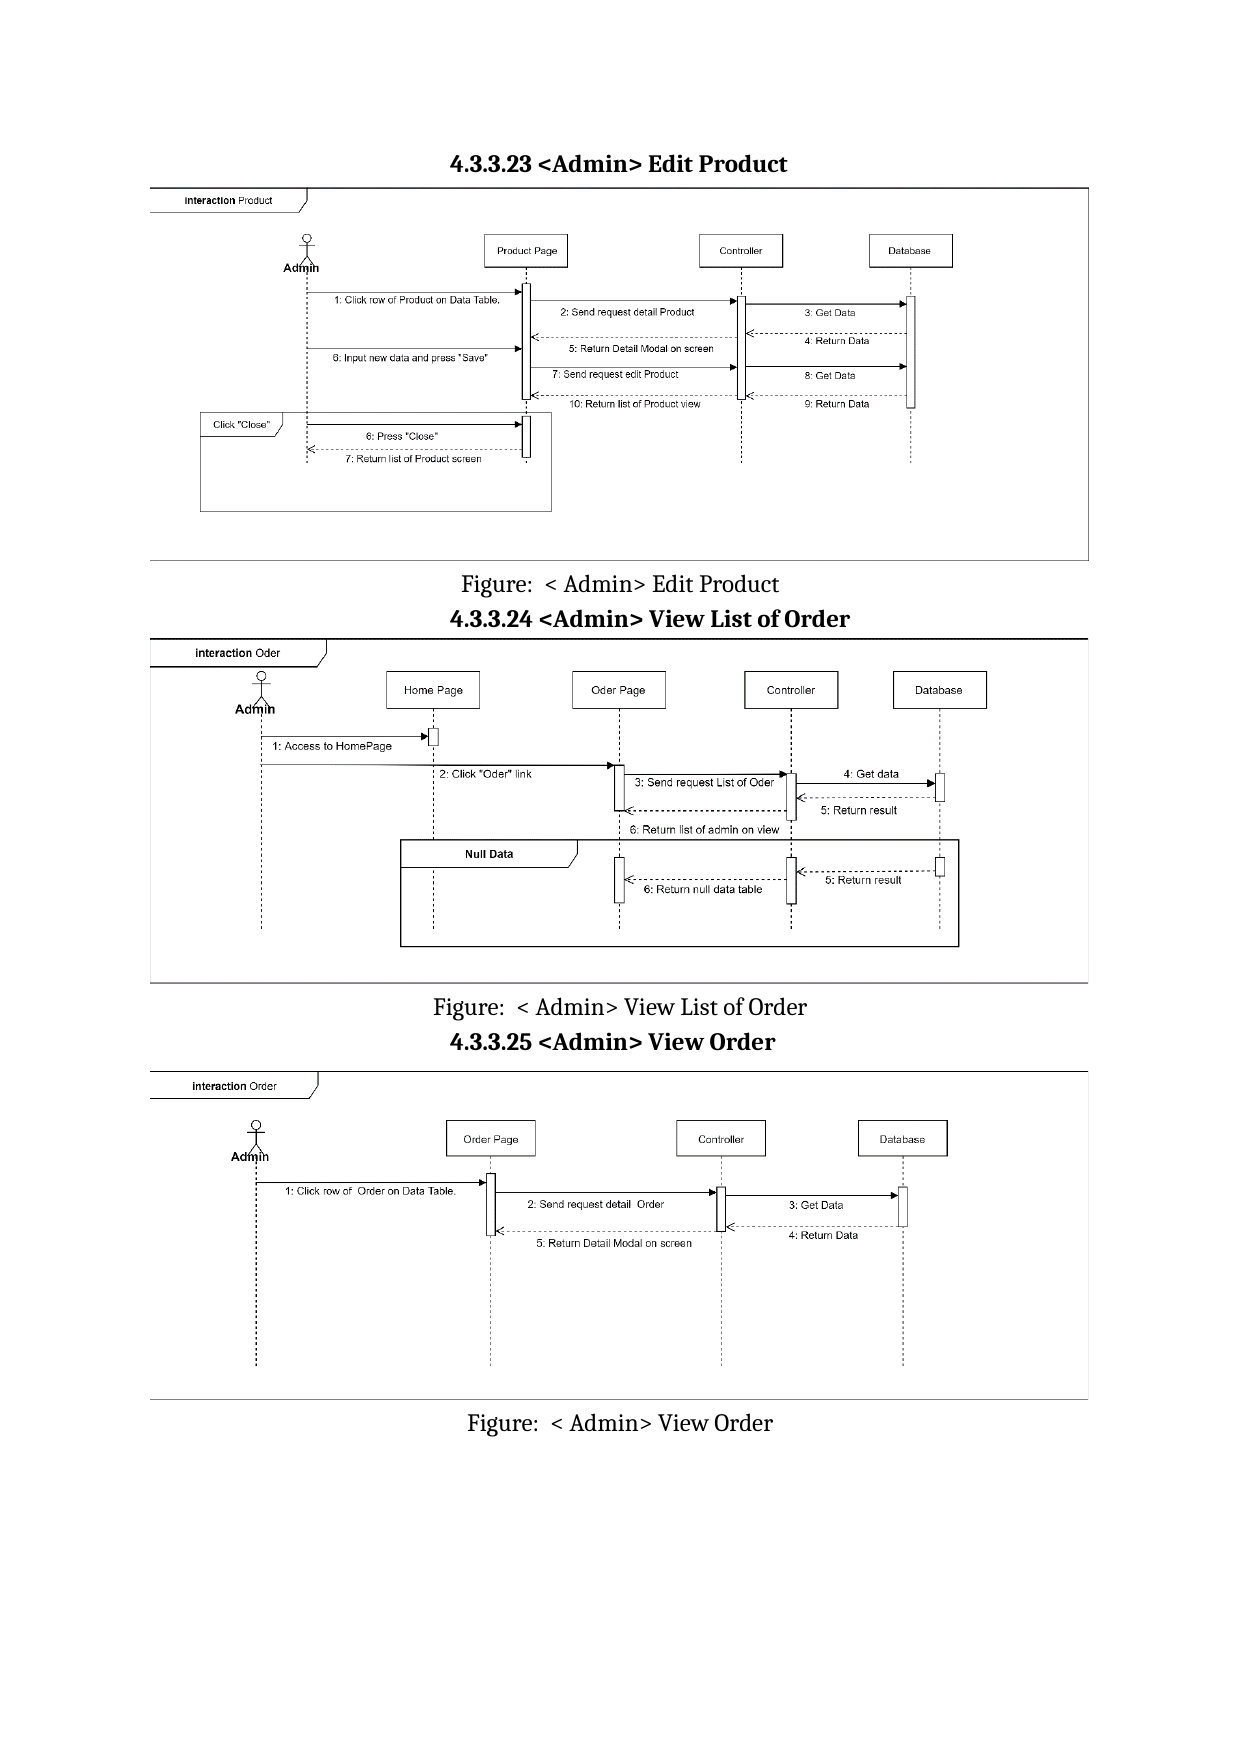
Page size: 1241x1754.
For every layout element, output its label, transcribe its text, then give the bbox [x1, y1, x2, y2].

picture [150, 187, 1089, 561]
picture [150, 1071, 1089, 1400]
subtitle 4.3.3.23 <Admin> Edit Product [376, 150, 1090, 179]
subtitle 4.3.3.24 <Admin> View List of Order [450, 605, 1090, 634]
subtitle 4.3.3.25 <Admin> View Order [375, 1028, 1090, 1056]
picture [150, 638, 1089, 984]
